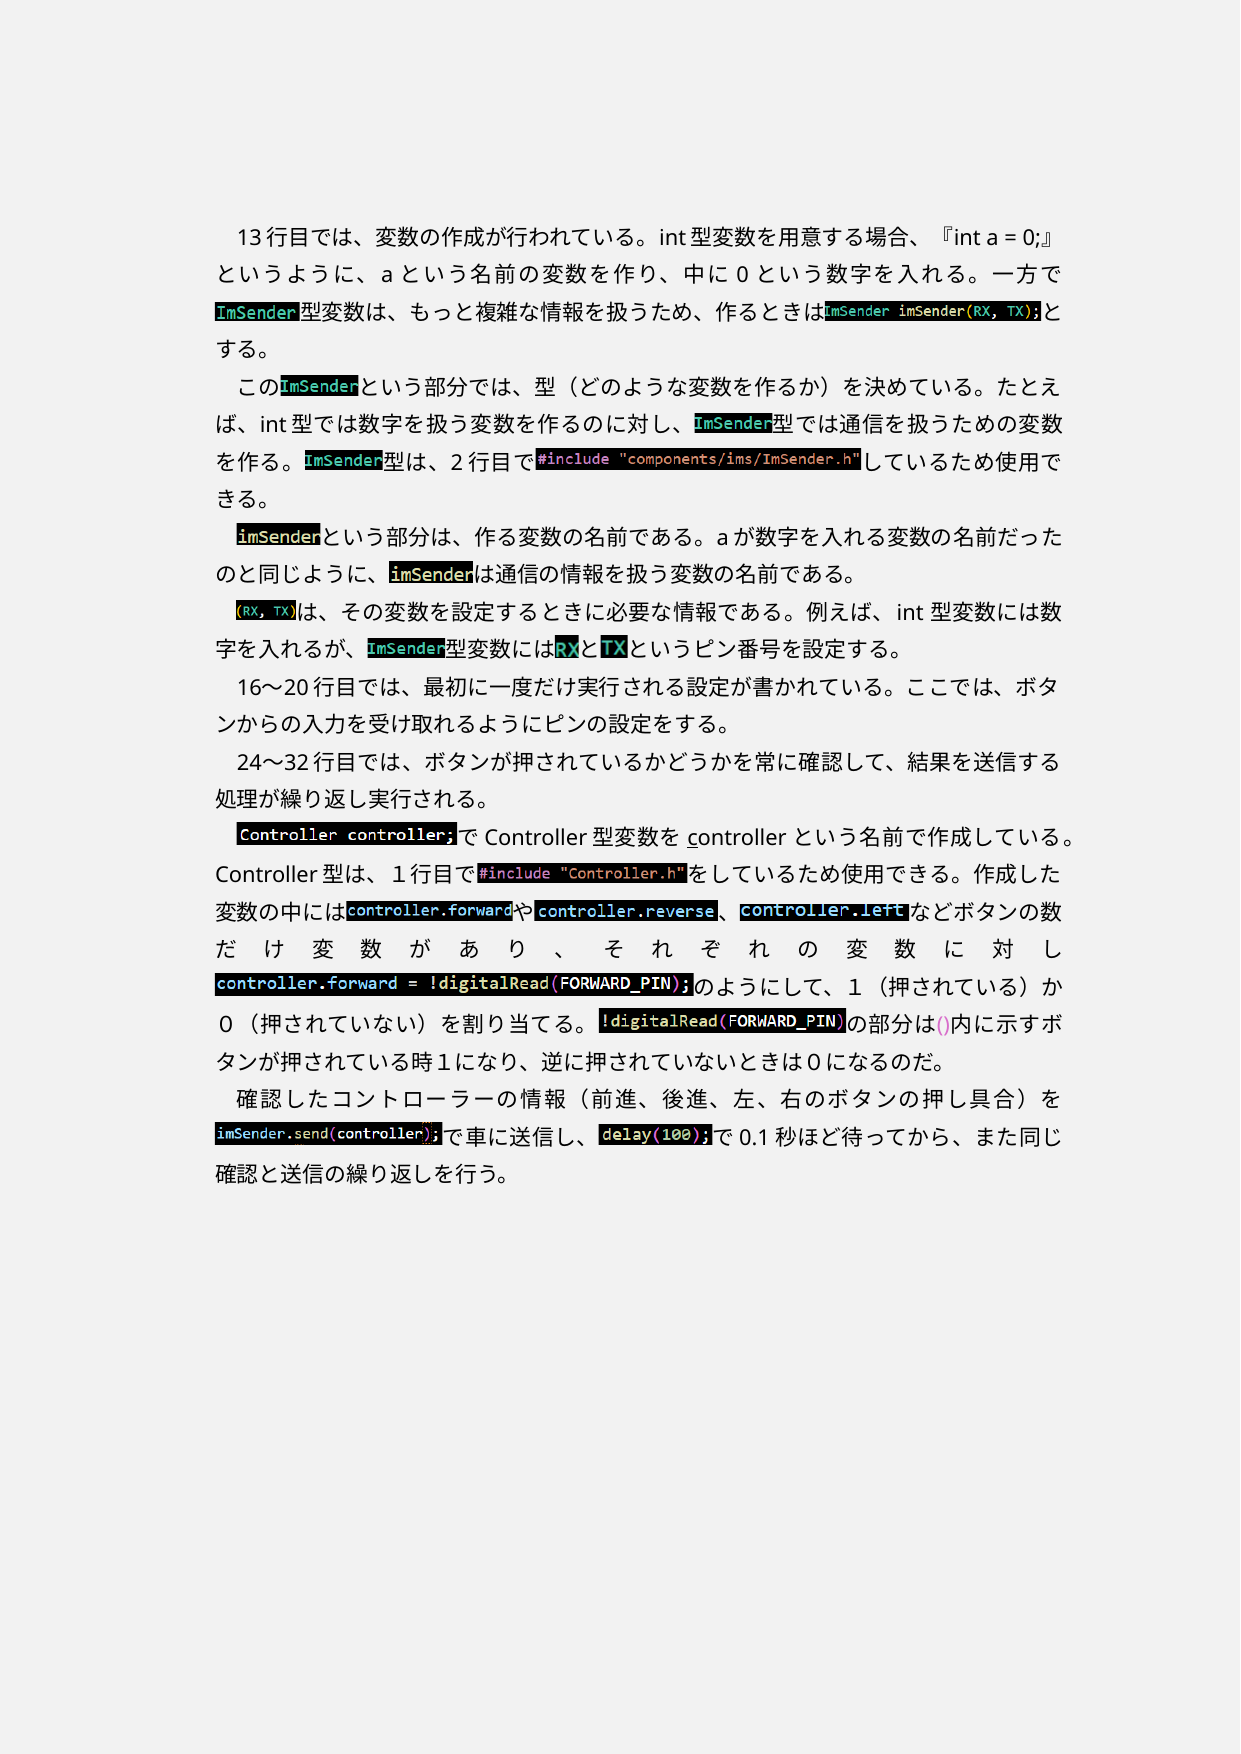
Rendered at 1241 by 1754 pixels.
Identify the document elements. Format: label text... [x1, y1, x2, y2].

list 16～20行目では、最初に一度だけ実行される設定が書かれている。ここでは、ボタンからの入力を受け取れるようにピンの設定をする。 [215, 667, 1063, 742]
list 24～32行目では、ボタンが押されているかどうかを常に確認して、結果を送信する処理が繰り返し実行される。 [215, 742, 1063, 817]
picture [236, 600, 296, 620]
list 確認したコントローラーの情報（前進、後進、左、右のボタンの押し具合）をで車に送信し、で0.1秒ほど待ってから、また同じ確認と送信の繰り返しを行う。 [215, 1079, 1063, 1192]
list という部分は、作る変数の名前である。aが数字を入れる変数の名前だったのと同じように、は通信の情報を扱う変数の名前である。 [215, 517, 1063, 592]
list このという部分では、型（どのような変数を作るか）を決めている。たとえば、int型では数字を扱う変数を作るのに対し、型では通信を扱うための変数を作る。型は、2行目でしているため使用できる。 [215, 367, 1063, 517]
list は、その変数を設定するときに必要な情報である。例えば、int 型変数には数字を入れるが、型変数にはとというピン番号を設定する。 [215, 592, 1063, 667]
list 13行目では、変数の作成が行われている。int型変数を用意する場合、『int a = 0;』というように、aという名前の変数を作り、中に0という数字を入れる。一方で型変数は、もっと複雑な情報を扱うため、作るときはとする。 [215, 217, 1063, 367]
list でController型変数をcontrollerという名前で作成している。Controller型は、１行目でをしているため使用できる。作成した変数の中にはや、などボタンの数だけ変数があり、それぞれの変数に対しのようにして、１（押されている）か０（押されていない）を割り当てる。の部分は()内に示すボタンが押されている時１になり、逆に押されていないときは０になるのだ。 [215, 817, 1063, 1079]
